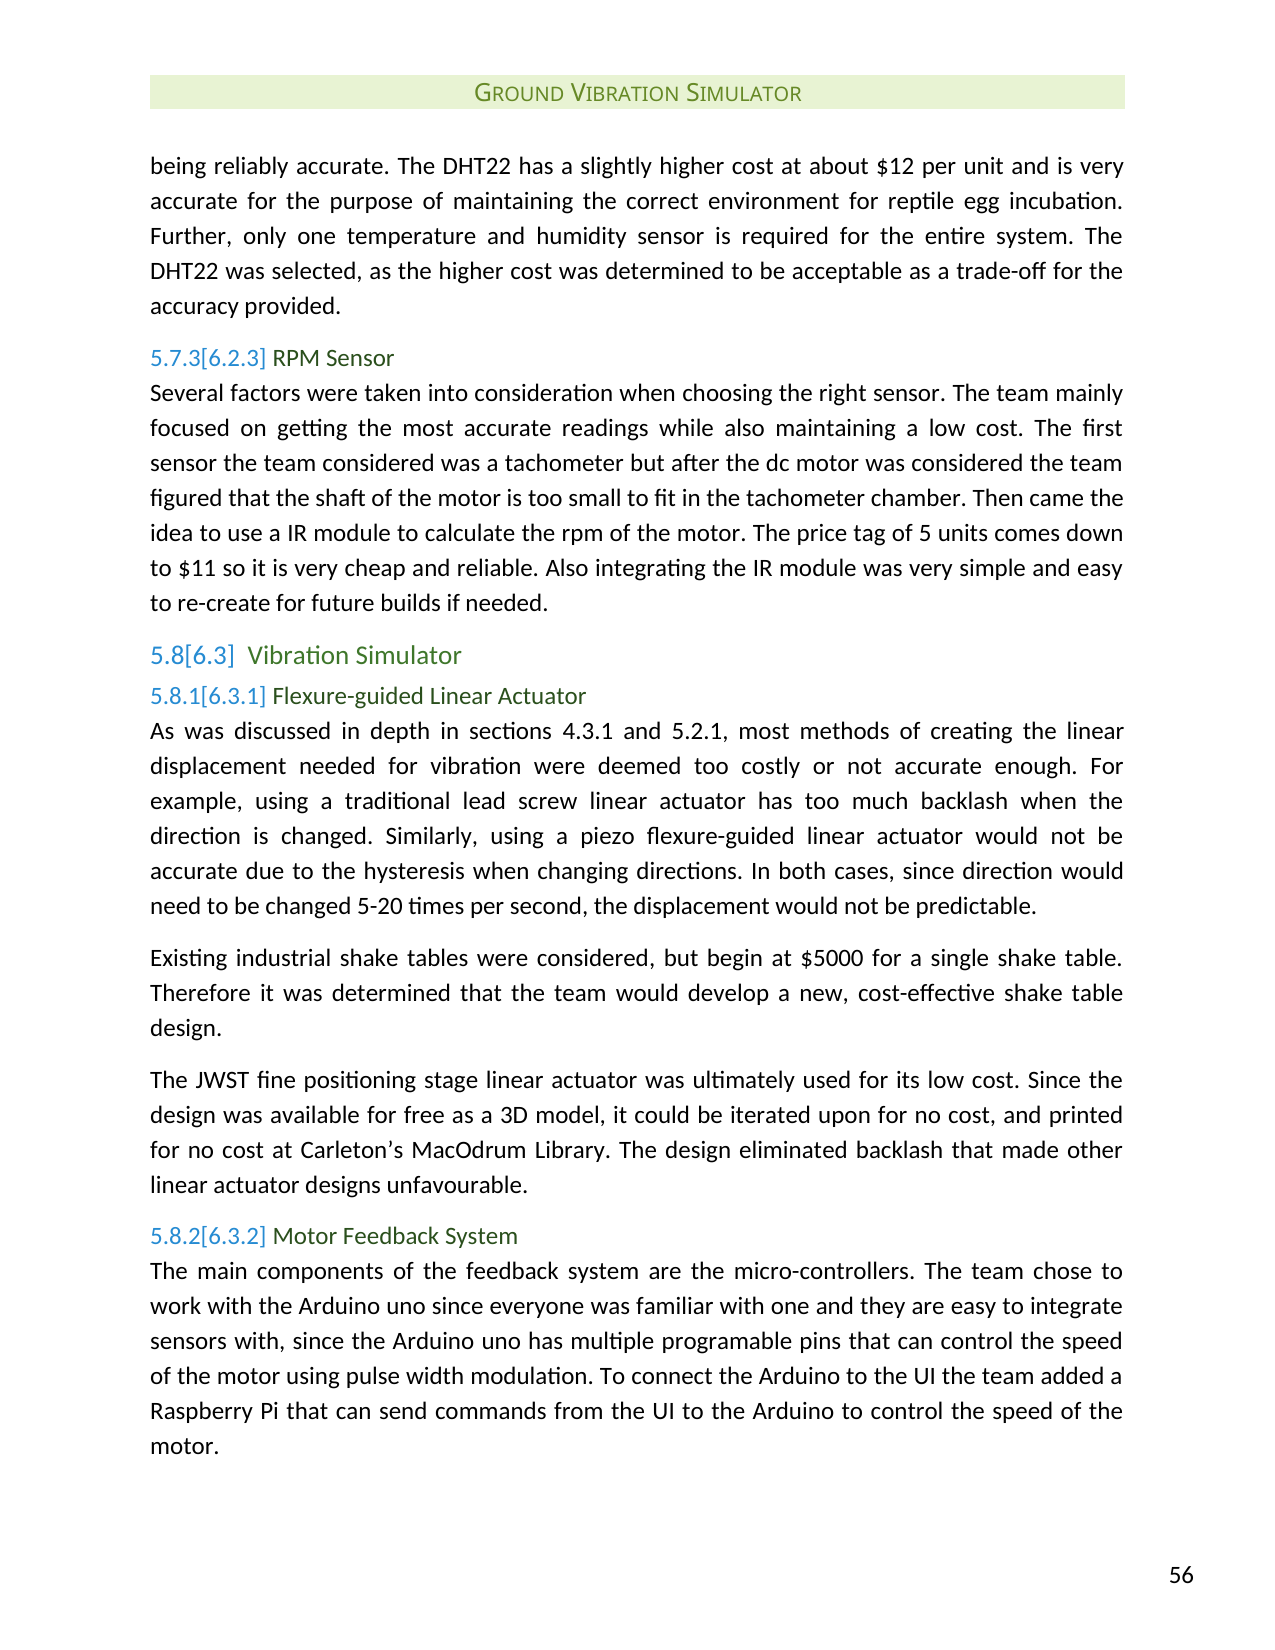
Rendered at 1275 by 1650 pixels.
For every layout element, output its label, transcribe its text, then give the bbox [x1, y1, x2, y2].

text The JWST fine positioning stage linear actuator was ultimately used for its low cost. Since the design was available for free as a 3D model, it could be iterated upon for no cost, and printed for no cost at Carleton’s MacOdrum Library. The design eliminated backlash that made other linear actuator designs unfavourable. [150, 1064, 1125, 1199]
subtitle RPM Sensor [150, 342, 1125, 372]
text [150, 150, 1125, 321]
text Several factors were taken into consideration when choosing the right sensor. The team mainly focused on getting the most accurate readings while also maintaining a low cost. The first sensor the team considered was a tachometer but after the dc motor was considered the team figured that the shaft of the motor is too small to fit in the tachometer chamber. Then came the idea to use a IR module to calculate the rpm of the motor. The price tag of 5 units comes down to $11 so it is very cheap and reliable. Also integrating the IR module was very simple and easy to re-create for future builds if needed. [150, 377, 1125, 617]
text The main components of the feedback system are the micro-controllers. The team chose to work with the Arduino uno since everyone was familiar with one and they are easy to integrate sensors with, since the Arduino uno has multiple programable pins that can control the speed of the motor using pulse width modulation. To connect the Arduino to the UI the team added a Raspberry Pi that can send commands from the UI to the Arduino to control the speed of the motor. [150, 1255, 1125, 1461]
subtitle Vibration Simulator [150, 638, 1125, 671]
subtitle Flexure-guided Linear Actuator [150, 680, 1125, 711]
subtitle Motor Feedback System [150, 1220, 1125, 1251]
text Existing industrial shake tables were considered, but begin at $5000 for a single shake table. Therefore it was determined that the team would develop a new, cost-effective shake table design. [150, 942, 1125, 1043]
text As was discussed in depth in sections 4.3.1 and 5.2.1, most methods of creating the linear displacement needed for vibration were deemed too costly or not accurate enough. For example, using a traditional lead screw linear actuator has too much backlash when the direction is changed. Similarly, using a piezo flexure-guided linear actuator would not be accurate due to the hysteresis when changing directions. In both cases, since direction would need to be changed 5-20 times per second, the displacement would not be predictable. [150, 715, 1125, 921]
